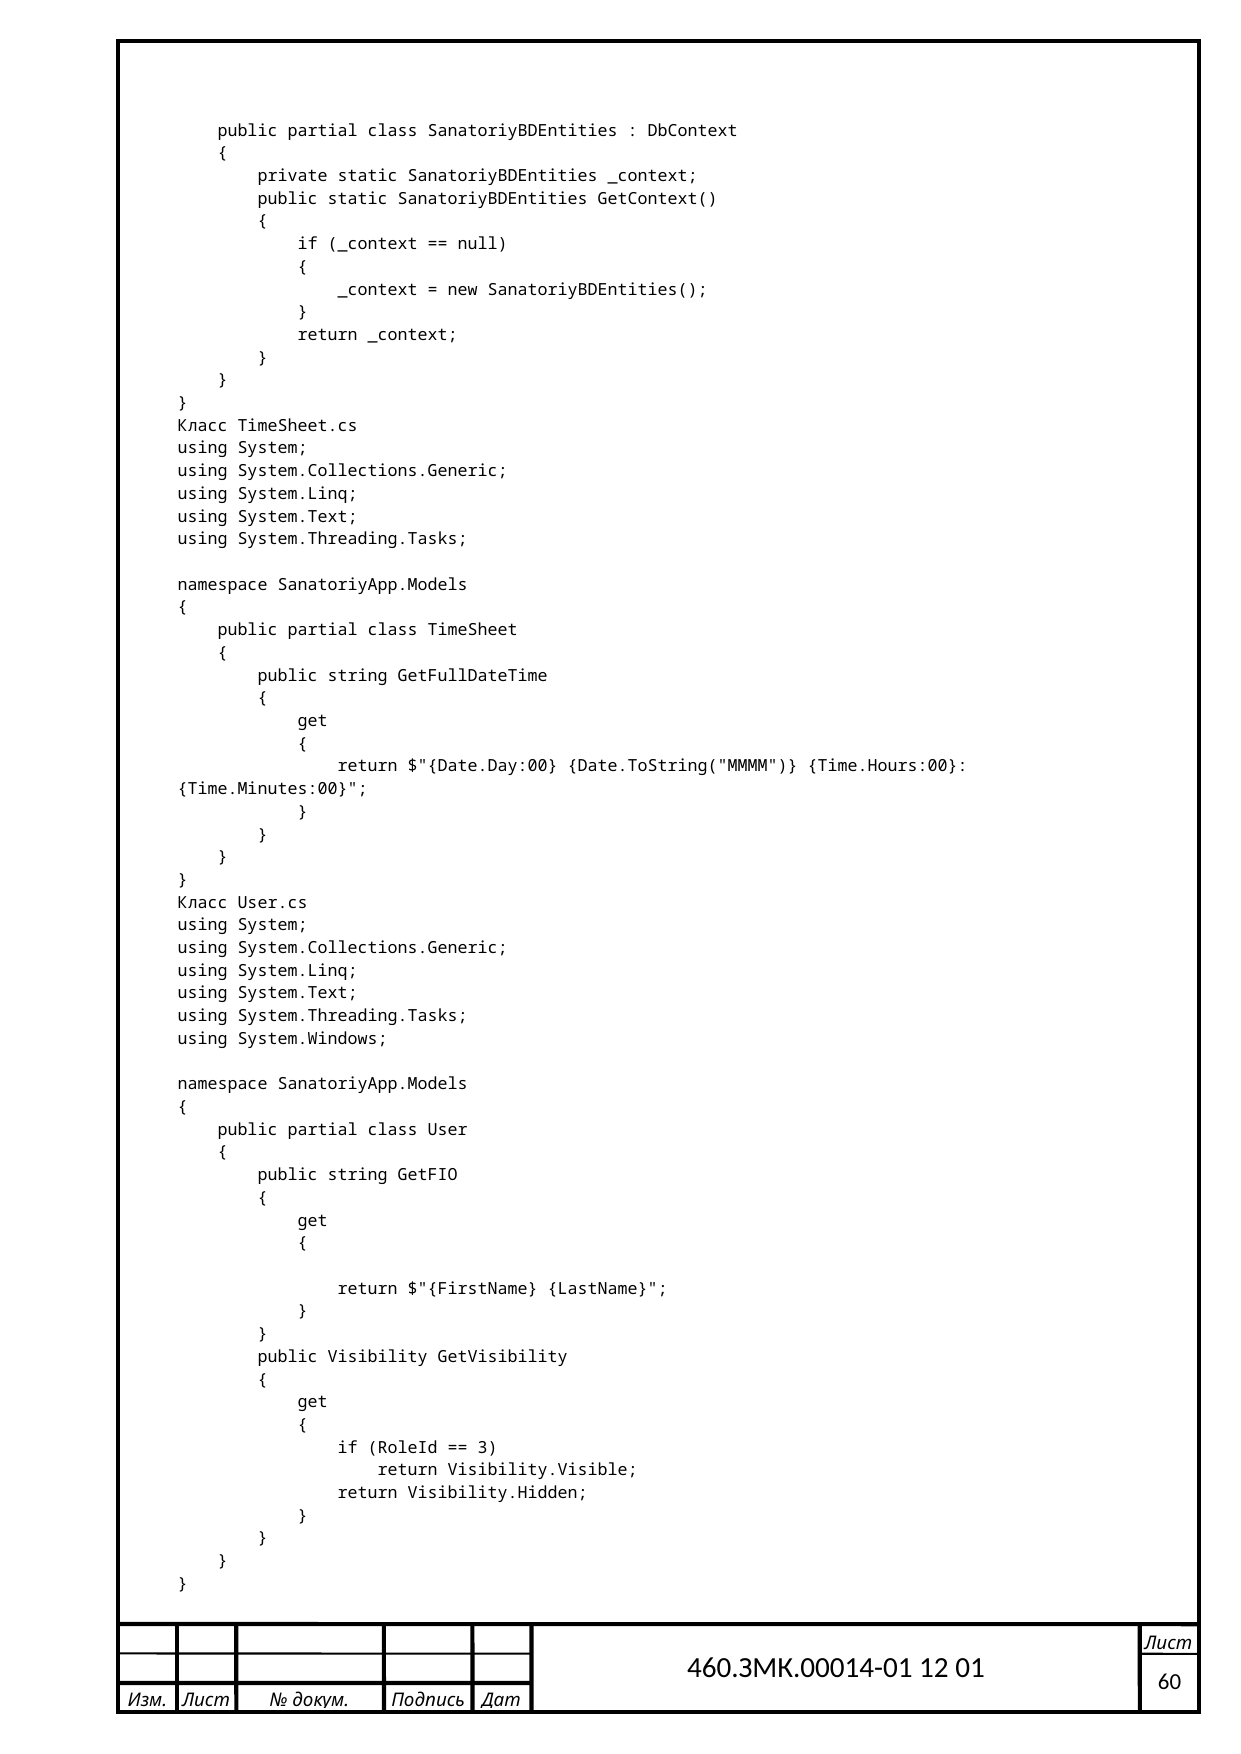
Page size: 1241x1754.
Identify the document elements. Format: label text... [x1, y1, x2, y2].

text using System.Threading.Tasks; [177, 1004, 1152, 1026]
text using System.Text; [177, 504, 1152, 527]
text { [177, 1412, 1152, 1435]
text using System.Linq; [177, 481, 1152, 504]
text } [177, 1571, 1152, 1594]
text public string GetFullDateTime [177, 663, 1152, 686]
text return $"{Date.Day:00} {Date.ToString("MMMM")} {Time.Hours:00}:{Time.Minutes:00}"; [177, 754, 1152, 799]
text { [177, 1367, 1152, 1390]
text using System.Text; [177, 981, 1152, 1004]
text { [177, 254, 1152, 277]
text _context = new SanatoriyBDEntities(); [177, 277, 1152, 300]
text return _context; [177, 322, 1152, 345]
text Класс TimeSheet.cs [177, 413, 1152, 436]
text } [177, 1322, 1152, 1344]
text get [177, 1208, 1152, 1231]
text public partial class TimeSheet [177, 618, 1152, 640]
text return Visibility.Hidden; [177, 1481, 1152, 1503]
text namespace SanatoriyApp.Models [177, 1072, 1152, 1094]
text return Visibility.Visible; [177, 1458, 1152, 1481]
text } [177, 391, 1152, 413]
text using System.Linq; [177, 958, 1152, 981]
text public partial class User [177, 1117, 1152, 1140]
text namespace SanatoriyApp.Models [177, 572, 1152, 595]
text using System; [177, 913, 1152, 936]
text { [177, 731, 1152, 754]
text } [177, 1503, 1152, 1526]
text { [177, 595, 1152, 618]
text { [177, 1140, 1152, 1163]
text } [177, 1526, 1152, 1549]
text } [177, 345, 1152, 368]
text { [177, 1094, 1152, 1117]
text } [177, 300, 1152, 322]
text { [177, 141, 1152, 163]
text private static SanatoriyBDEntities _context; [177, 163, 1152, 186]
text public static SanatoriyBDEntities GetContext() [177, 186, 1152, 209]
text { [177, 1185, 1152, 1208]
text } [177, 1549, 1152, 1571]
text return $"{FirstName} {LastName}"; [177, 1276, 1152, 1299]
text } [177, 799, 1152, 822]
text get [177, 1390, 1152, 1412]
text public string GetFIO [177, 1163, 1152, 1185]
text } [177, 822, 1152, 845]
text { [177, 1231, 1152, 1253]
text using System.Threading.Tasks; [177, 527, 1152, 549]
text Класс User.cs [177, 890, 1152, 913]
text { [177, 686, 1152, 708]
text } [177, 368, 1152, 391]
text if (_context == null) [177, 232, 1152, 254]
text } [177, 867, 1152, 890]
text get [177, 708, 1152, 731]
text if (RoleId == 3) [177, 1435, 1152, 1458]
text { [177, 209, 1152, 232]
text public Visibility GetVisibility [177, 1344, 1152, 1367]
text { [177, 640, 1152, 663]
text using System.Collections.Generic; [177, 936, 1152, 958]
text using System.Windows; [177, 1026, 1152, 1049]
text using System; [177, 436, 1152, 459]
text public partial class SanatoriyBDEntities : DbContext [177, 118, 1152, 141]
text } [177, 1299, 1152, 1322]
text using System.Collections.Generic; [177, 459, 1152, 481]
text } [177, 845, 1152, 867]
